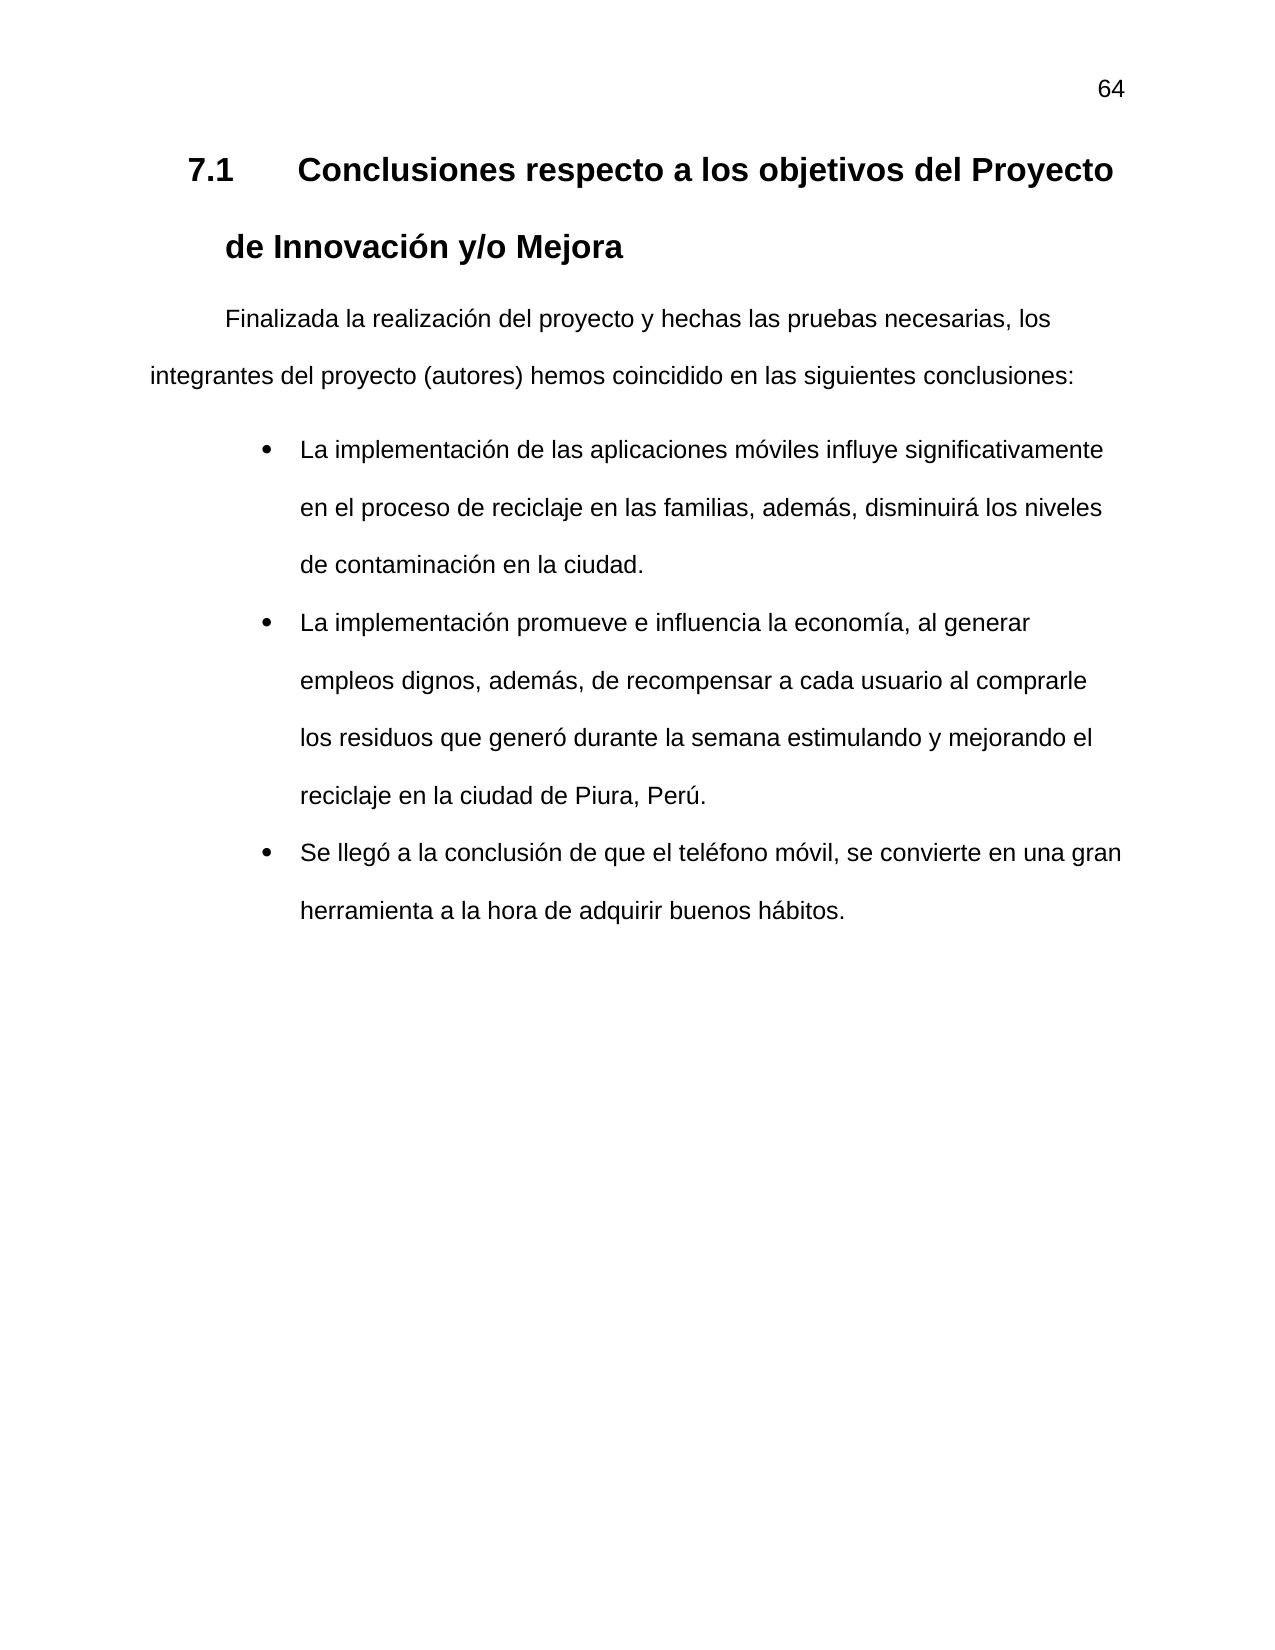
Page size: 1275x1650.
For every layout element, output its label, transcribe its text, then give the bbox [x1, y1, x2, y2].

subtitle Conclusiones respecto a los objetivos del Proyecto de Innovación y/o Mejora [187, 150, 1125, 265]
list La implementación promueve e influencia la economía, al generar empleos dignos, además, de recompensar a cada usuario al comprarle los residuos que generó durante la semana estimulando y mejorando el reciclaje en la ciudad de Piura, Perú. [262, 608, 1125, 809]
list Se llegó a la conclusión de que el teléfono móvil, se convierte en una gran herramienta a la hora de adquirir buenos hábitos. [262, 838, 1125, 924]
text Finalizada la realización del proyecto y hechas las pruebas necesarias, los integrantes del proyecto (autores) hemos coincidido en las siguientes conclusiones: [150, 304, 1125, 390]
list La implementación de las aplicaciones móviles influye significativamente en el proceso de reciclaje en las familias, además, disminuirá los niveles de contaminación en la ciudad. [262, 435, 1125, 579]
